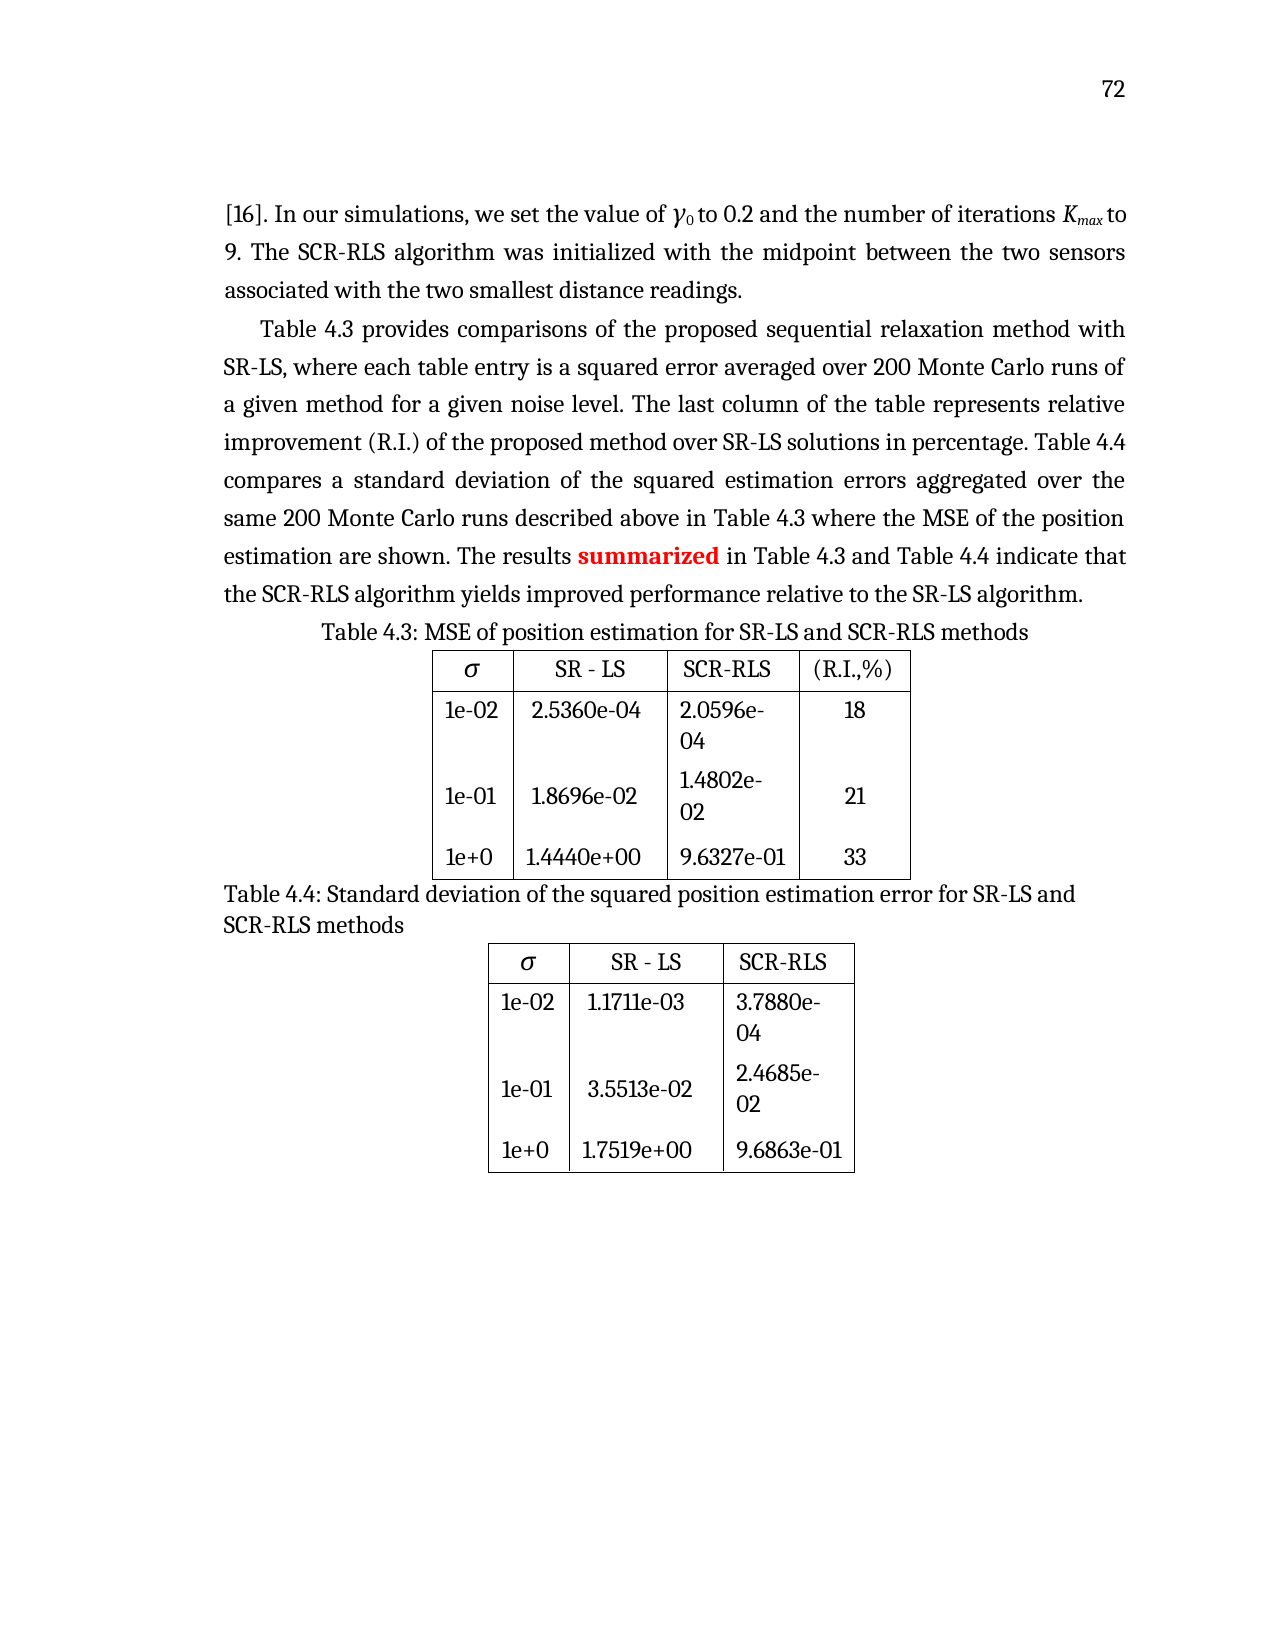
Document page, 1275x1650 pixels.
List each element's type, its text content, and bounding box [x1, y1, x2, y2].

table_cell 1e-01 [489, 1055, 569, 1126]
table_cell 1e-02 [433, 692, 513, 762]
table_cell 1e+0 [433, 833, 513, 879]
table_cell 1.7519e+00 [570, 1126, 723, 1171]
table_header σ [489, 944, 569, 983]
table_cell 33 [800, 833, 910, 879]
table_cell 1.8696e-02 [514, 762, 667, 833]
table_cell 21 [800, 762, 910, 833]
table_header (R.I.,%) [800, 651, 910, 691]
table_header SCR-RLS [668, 651, 799, 691]
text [223, 200, 1127, 305]
text Table 4.4: Standard deviation of the squared position estimation error for SR-LS and [223, 879, 1127, 908]
table_header SR - LS [514, 651, 667, 691]
table_header SCR-RLS [724, 944, 854, 983]
table_cell 9.6863e-01 [724, 1126, 854, 1171]
text Table 4.3 provides comparisons of the proposed sequential relaxation method with SR-LS, where each table entry is a squared error averaged over 200 Monte Carlo runs of a given method for a given noise level. The last column of the table represents relative improvement (R.I.) of the proposed method over SR-LS solutions in percentage. Table 4.4 compares a standard deviation of the squared estimation errors aggregated over the same 200 Monte Carlo runs described above in Table 4.3 where the MSE of the position estimation are shown. The results summarized in Table 4.3 and Table 4.4 indicate that the SCR-RLS algorithm yields improved performance relative to the SR-LS algorithm. [223, 314, 1127, 609]
text Table 4.3: MSE of position estimation for SR-LS and SCR-RLS methods [226, 618, 1124, 647]
table_cell 3.7880e-04 [724, 984, 854, 1055]
table_cell 1e-01 [433, 762, 513, 833]
table_cell 1.4440e+00 [514, 833, 667, 879]
table_cell 1e-02 [489, 984, 569, 1055]
text SCR-RLS methods [223, 911, 1127, 940]
table_header SR - LS [570, 944, 723, 983]
table_cell 2.5360e-04 [514, 692, 667, 762]
table_cell 18 [800, 692, 910, 762]
table_cell 1.4802e-02 [668, 762, 799, 833]
table_cell 3.5513e-02 [570, 1055, 723, 1126]
table_cell 1.1711e-03 [570, 984, 723, 1055]
table_header σ [433, 651, 513, 691]
table_cell 2.0596e-04 [668, 692, 799, 762]
table_cell 1e+0 [489, 1126, 569, 1171]
table_cell 9.6327e-01 [668, 833, 799, 879]
table_cell 2.4685e-02 [724, 1055, 854, 1126]
